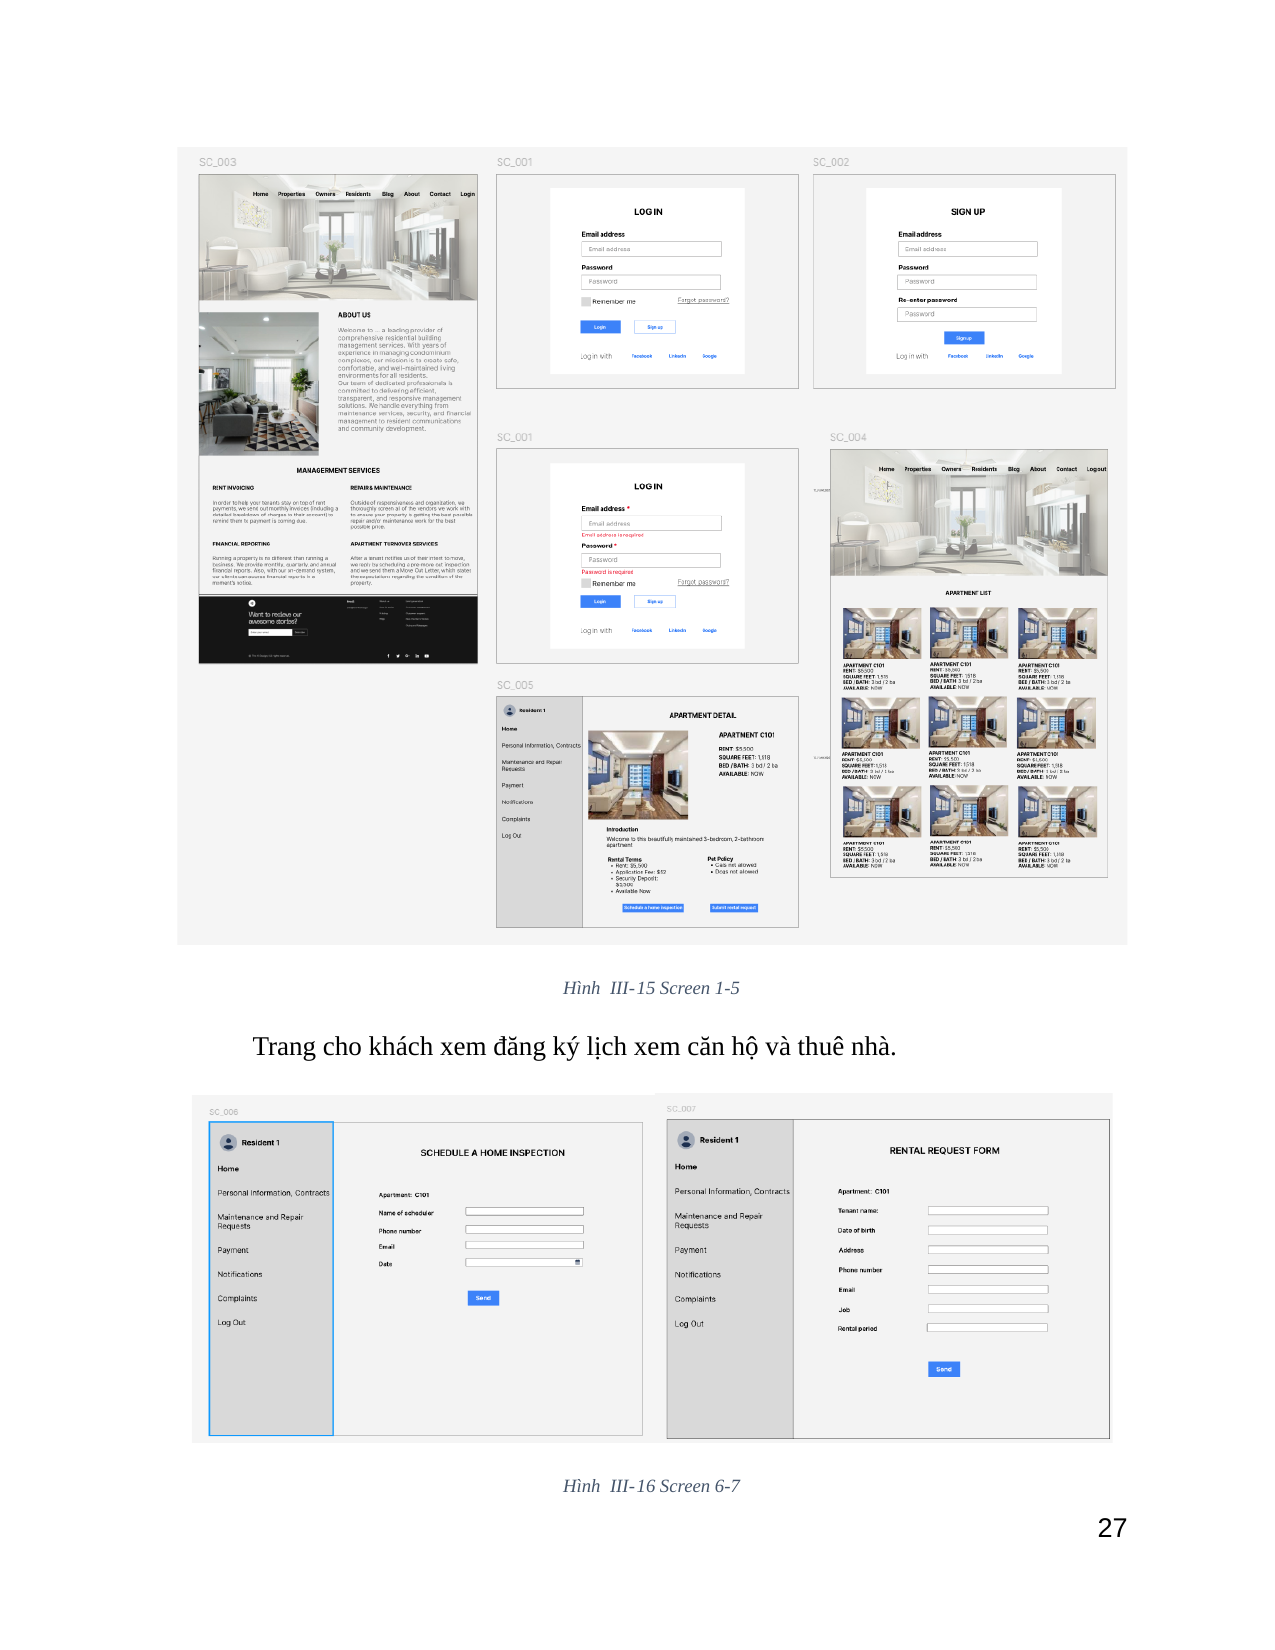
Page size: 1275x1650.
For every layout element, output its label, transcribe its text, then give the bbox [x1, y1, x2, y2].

text Trang cho khách xem đăng ký lịch xem căn hộ và thuê nhà. [177, 1030, 1127, 1061]
picture [191, 1093, 1113, 1443]
picture [177, 147, 1128, 945]
